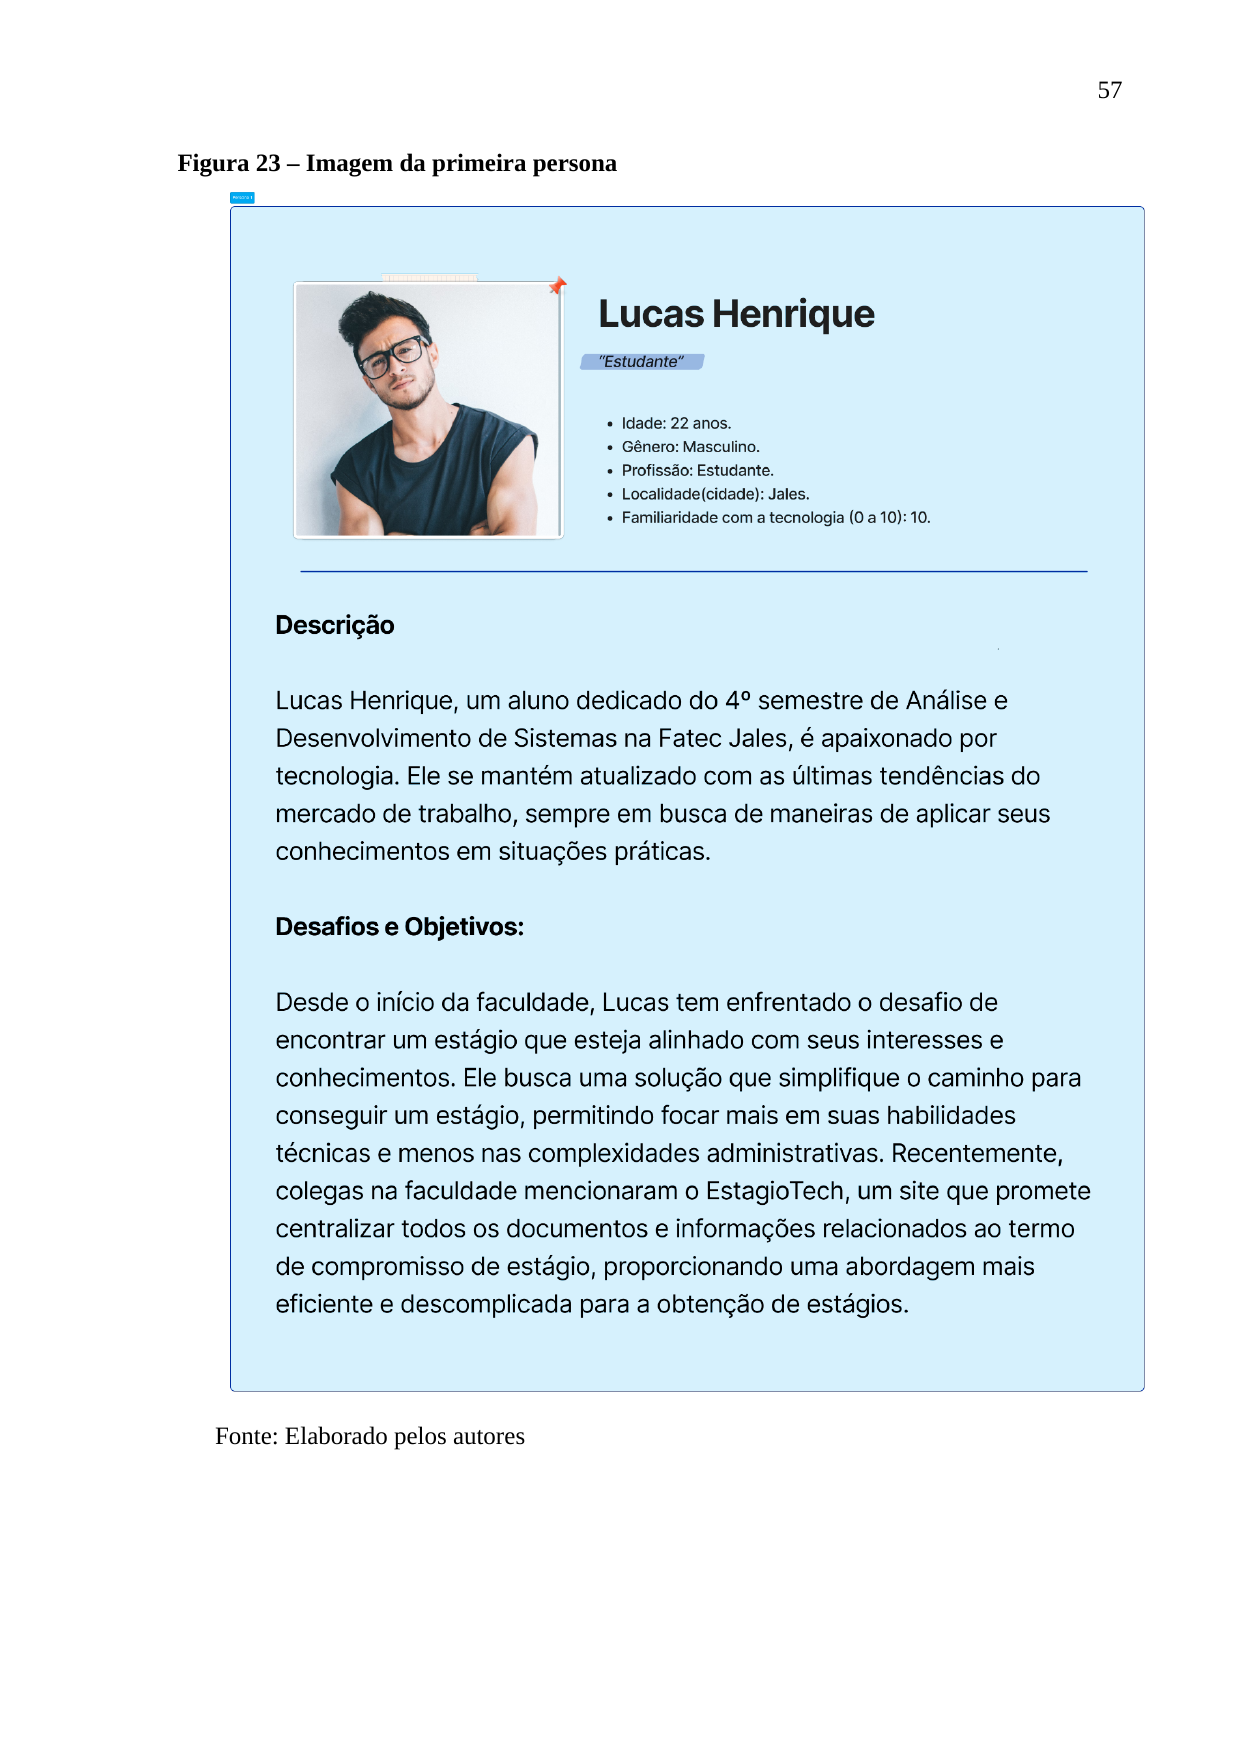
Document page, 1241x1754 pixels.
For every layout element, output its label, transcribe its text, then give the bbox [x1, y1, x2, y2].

list Fonte: Elaborado pelos autores [215, 1421, 1122, 1450]
picture [214, 190, 1160, 1407]
text Figura 23 – Imagem da primeira persona [177, 148, 1122, 176]
